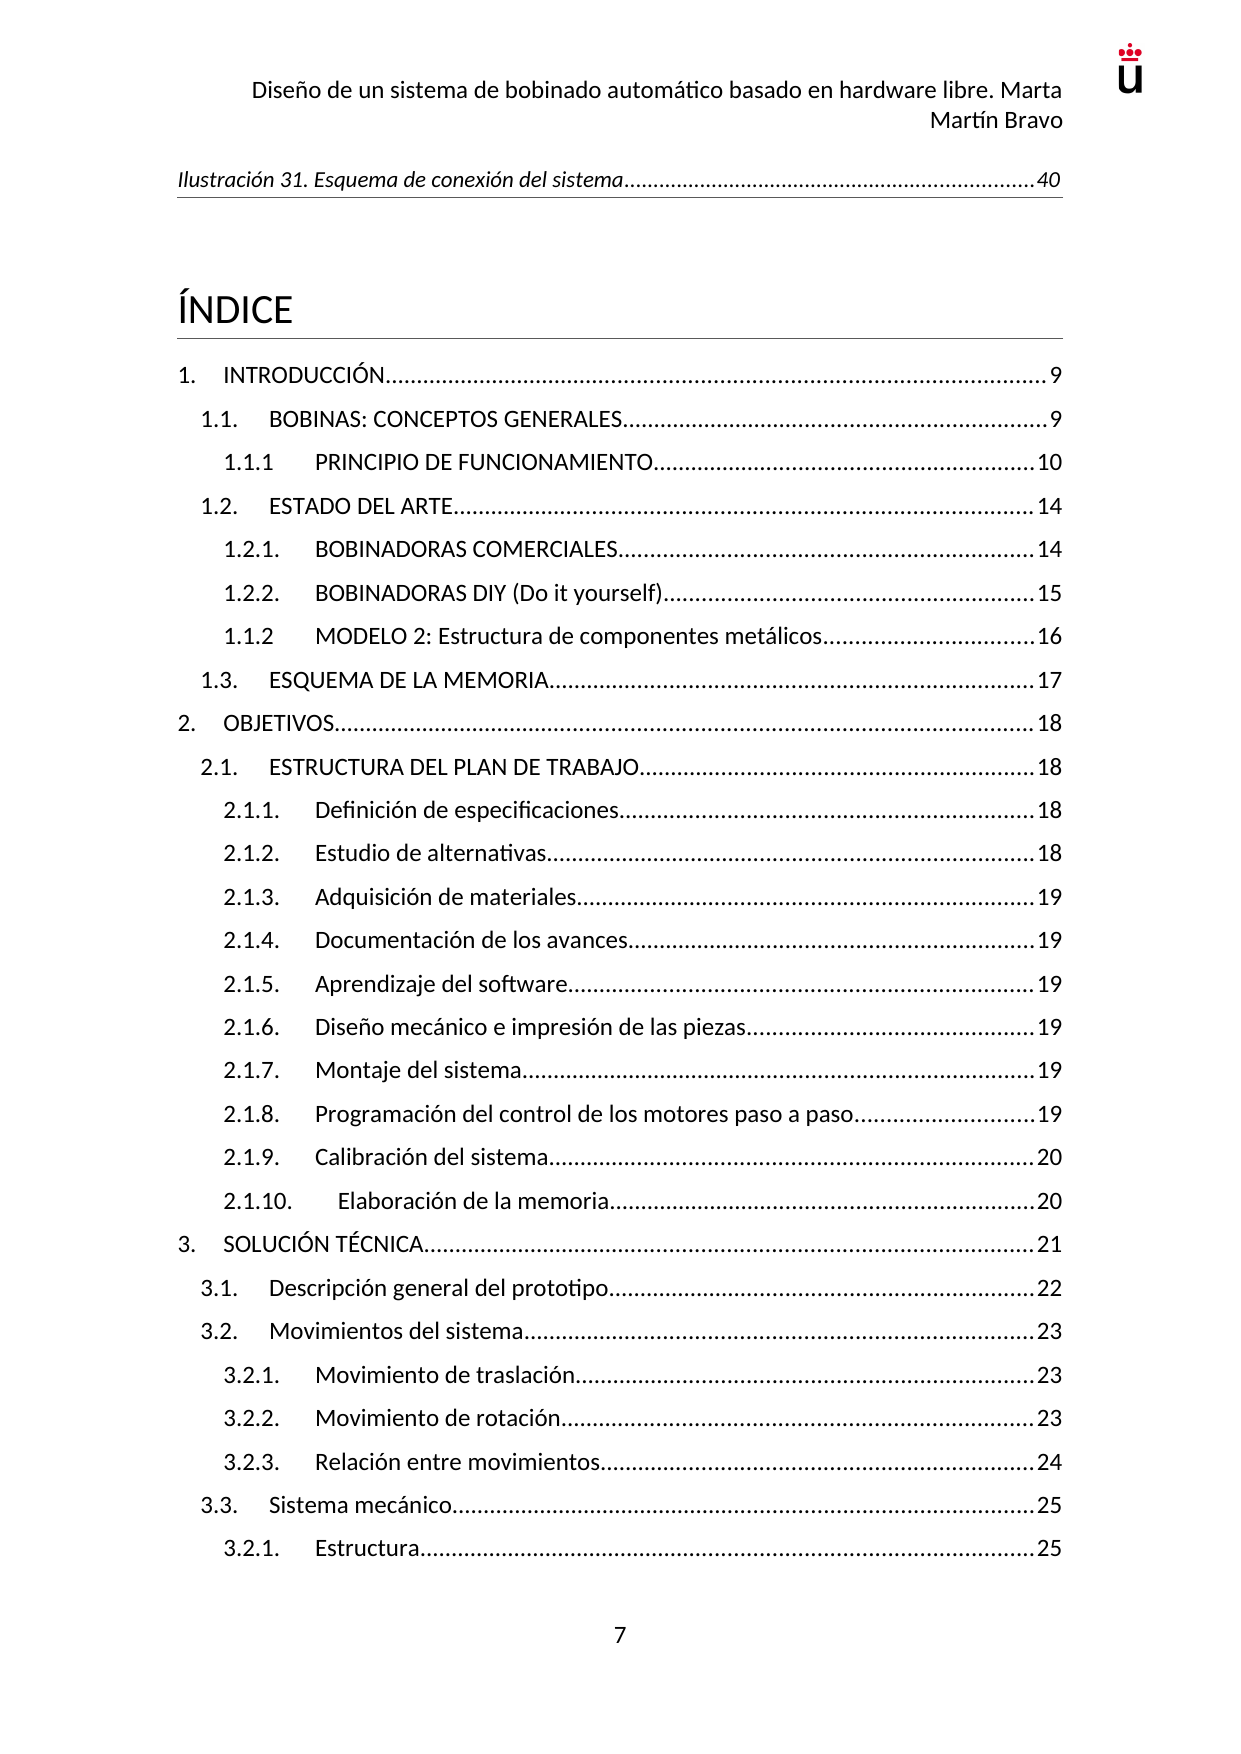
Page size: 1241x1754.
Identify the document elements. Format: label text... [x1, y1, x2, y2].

picture [1118, 43, 1146, 95]
text Ilustración 31. Esquema de conexión del sistema 40 [177, 165, 1063, 197]
